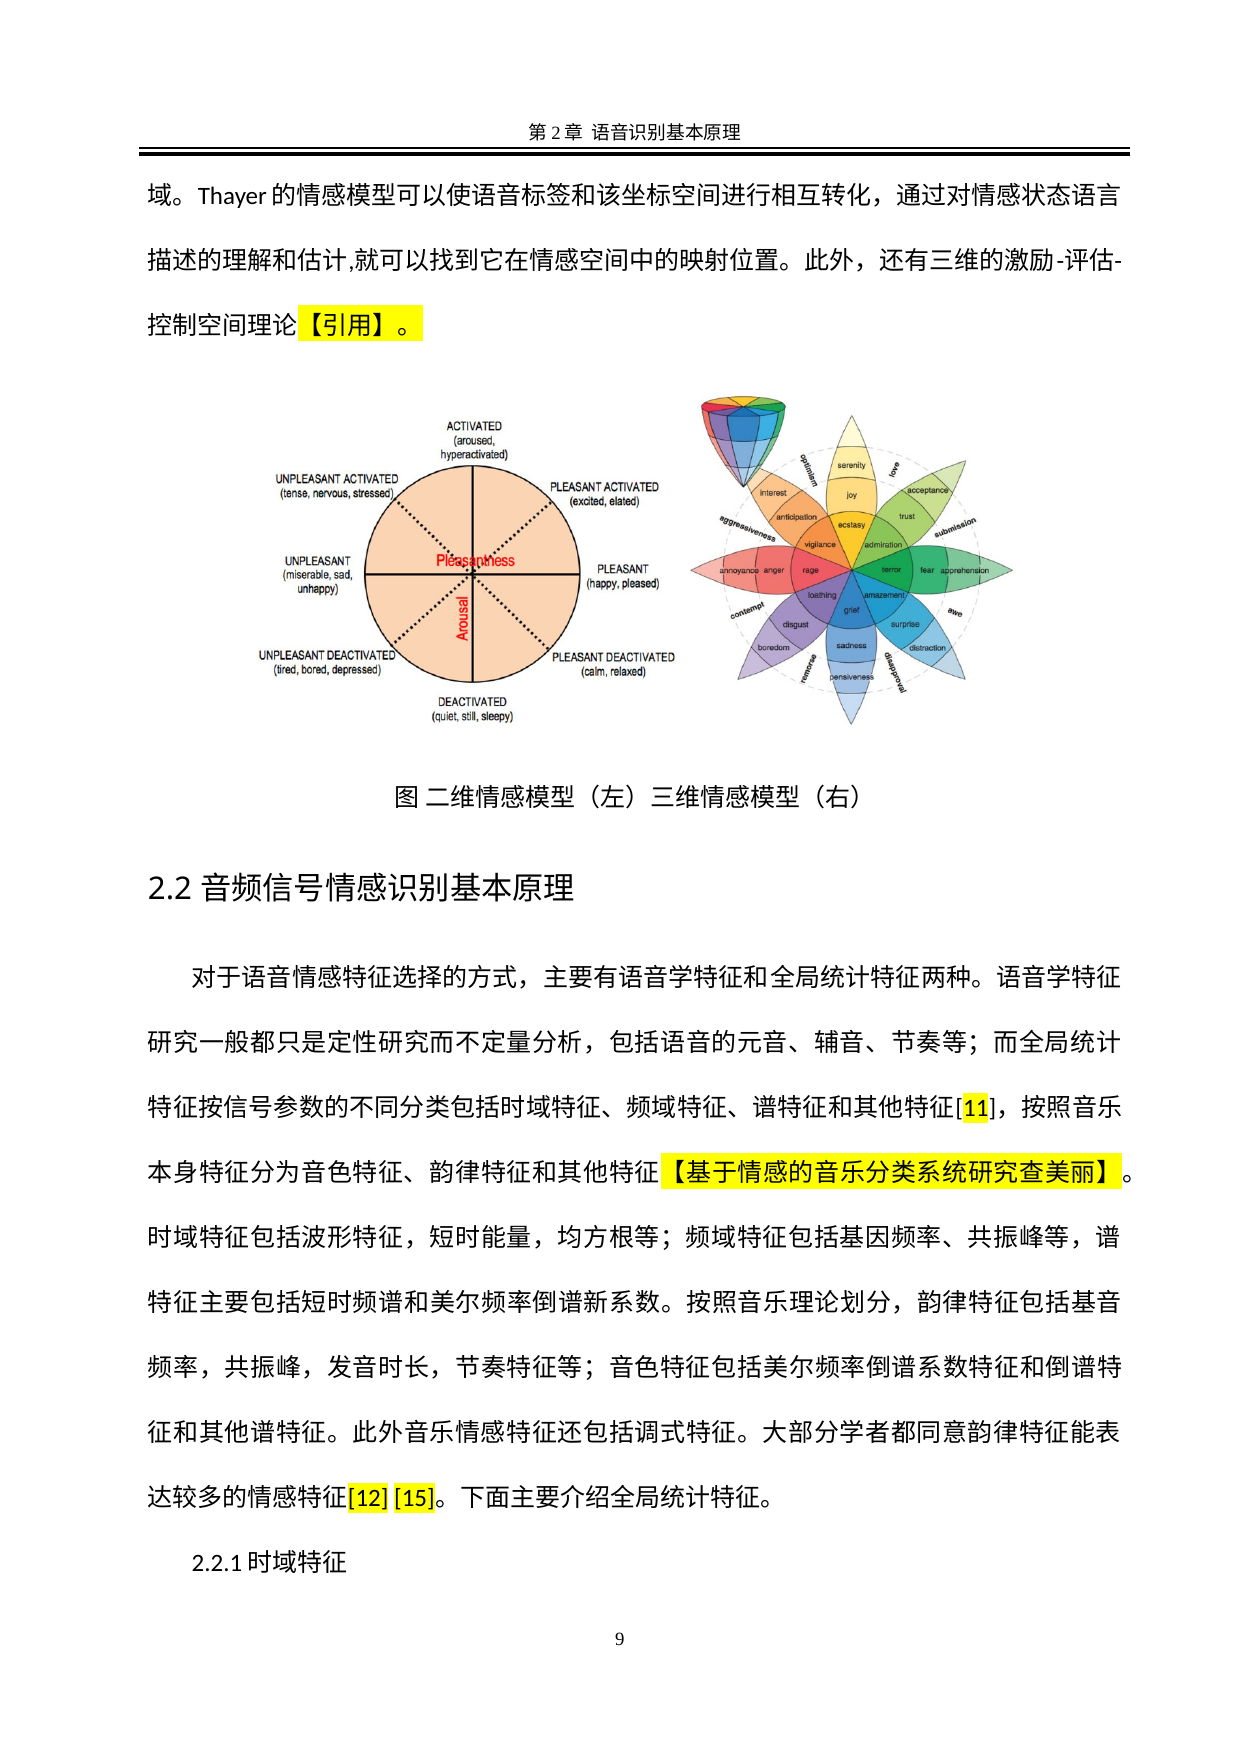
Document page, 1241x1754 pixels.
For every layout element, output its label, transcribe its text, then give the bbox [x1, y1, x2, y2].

text 2.2.1时域特征 [148, 1528, 1122, 1593]
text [148, 161, 1122, 356]
picture [251, 389, 1019, 730]
text 对于语音情感特征选择的方式，主要有语音学特征和全局统计特征两种。语音学特征研究一般都只是定性研究而不定量分析，包括语音的元音、辅音、节奏等；而全局统计特征按信号参数的不同分类包括时域特征、频域特征、谱特征和其他特征[11]，按照音乐本身特征分为音色特征、韵律特征和其他特征【基于情感的音乐分类系统研究查美丽】。时域特征包括波形特征，短时能量，均方根等；频域特征包括基因频率、共振峰等，谱特征主要包括短时频谱和美尔频率倒谱新系数。按照音乐理论划分，韵律特征包括基音频率，共振峰，发音时长，节奏特征等；音色特征包括美尔频率倒谱系数特征和倒谱特征和其他谱特征。此外音乐情感特征还包括调式特征。大部分学者都同意韵律特征能表达较多的情感特征[12] [15]。下面主要介绍全局统计特征。 [148, 943, 1122, 1528]
text 图 二维情感模型（左）三维情感模型（右） [148, 763, 1122, 828]
text 2.2 音频信号情感识别基本原理 [148, 853, 1122, 918]
